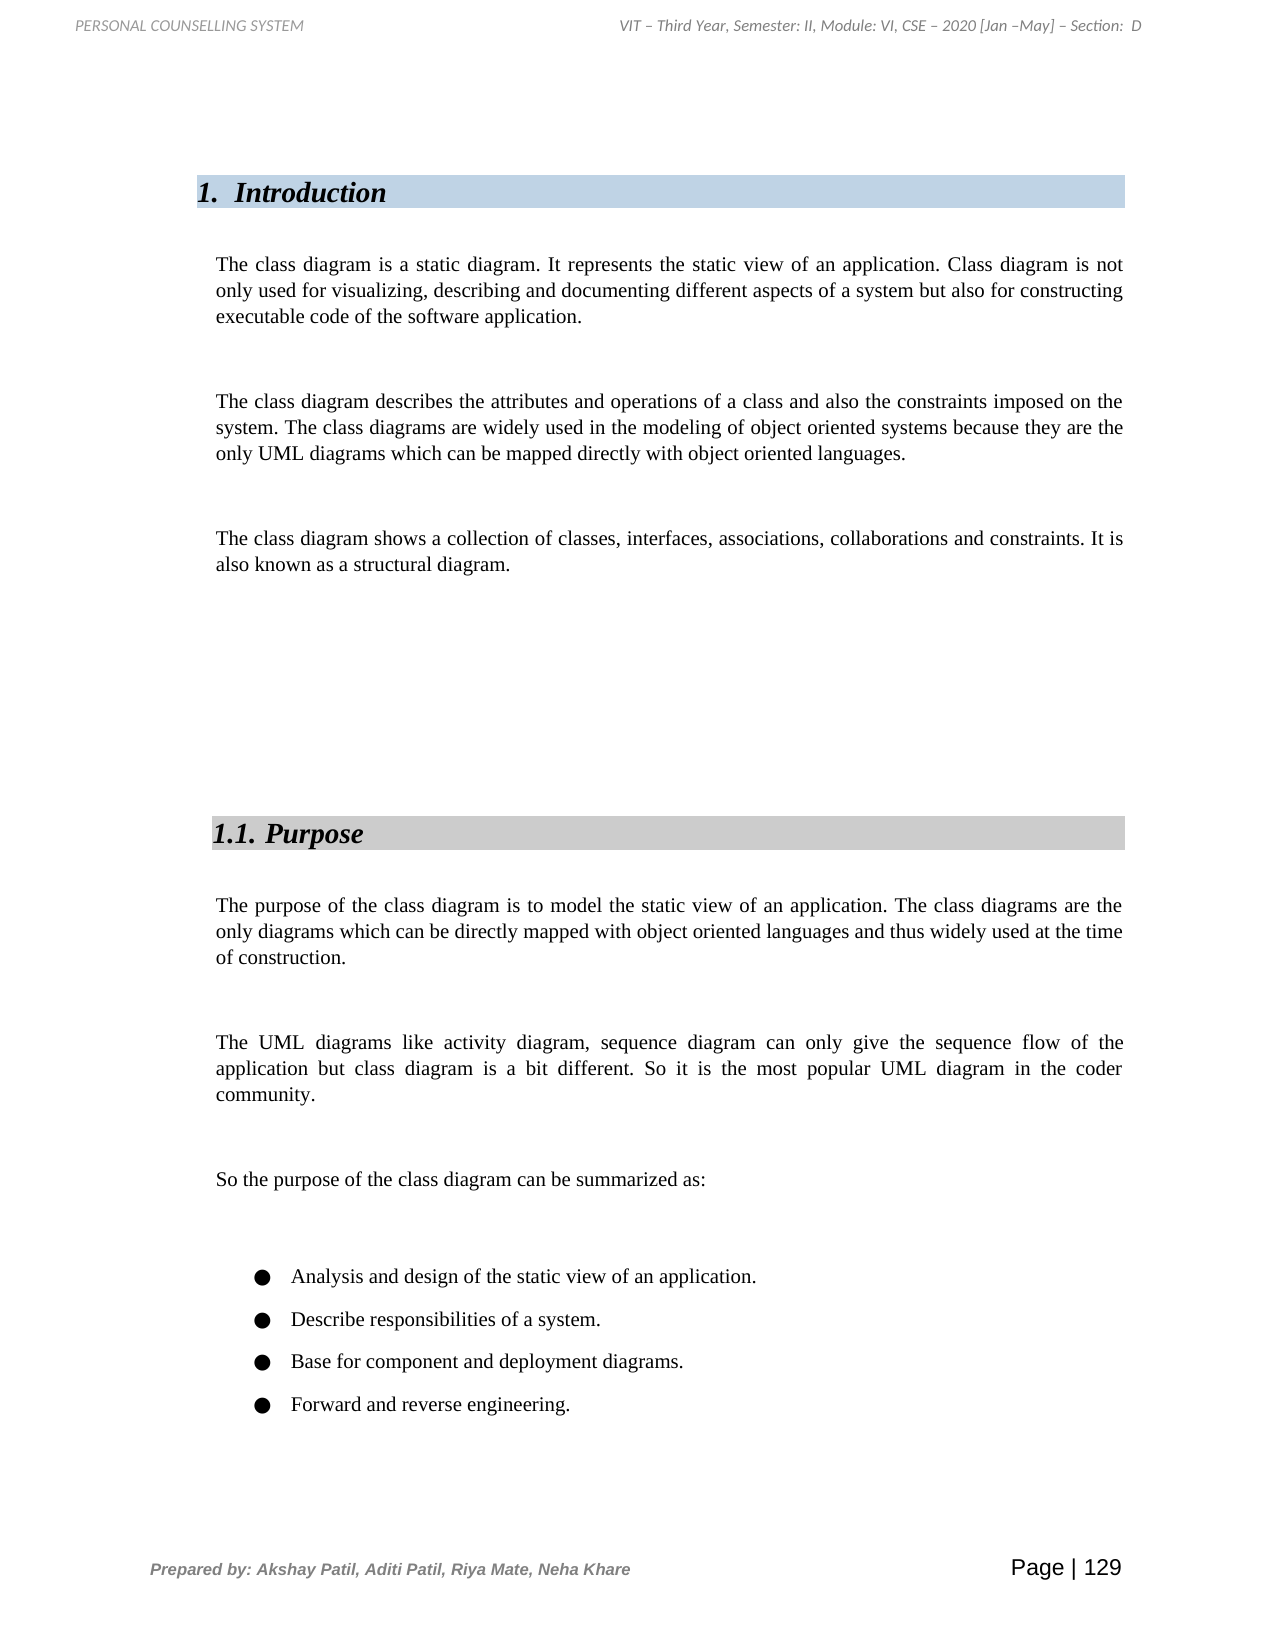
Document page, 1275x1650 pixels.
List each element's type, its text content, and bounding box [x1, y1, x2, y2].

list Describe responsibilities of a system. [253, 1295, 1125, 1338]
list Base for component and deployment diagrams. [253, 1338, 1125, 1381]
text The purpose of the class diagram is to model the static view of an application. The class diagrams are the only diagrams which can be directly mapped with object oriented languages and thus widely used at the time of construction. [216, 893, 1125, 969]
text The UML diagrams like activity diagram, sequence diagram can only give the sequence flow of the application but class diagram is a bit different. So it is the most popular UML diagram in the coder community. [216, 1030, 1125, 1106]
text The class diagram is a static diagram. It represents the static view of an application. Class diagram is not only used for visualizing, describing and documenting different aspects of a system but also for constructing executable code of the software application. [216, 252, 1125, 328]
subtitle Introduction [197, 175, 1125, 208]
list Forward and reverse engineering. [253, 1381, 1125, 1423]
list Analysis and design of the static view of an application. [253, 1253, 1125, 1295]
subtitle Purpose [212, 816, 1125, 850]
text The class diagram shows a collection of classes, interfaces, associations, collaborations and constraints. It is also known as a structural diagram. [216, 526, 1125, 576]
text So the purpose of the class diagram can be summarized as: [216, 1167, 1125, 1191]
text The class diagram describes the attributes and operations of a class and also the constraints imposed on the system. The class diagrams are widely used in the modeling of object oriented systems because they are the only UML diagrams which can be mapped directly with object oriented languages. [216, 389, 1125, 465]
